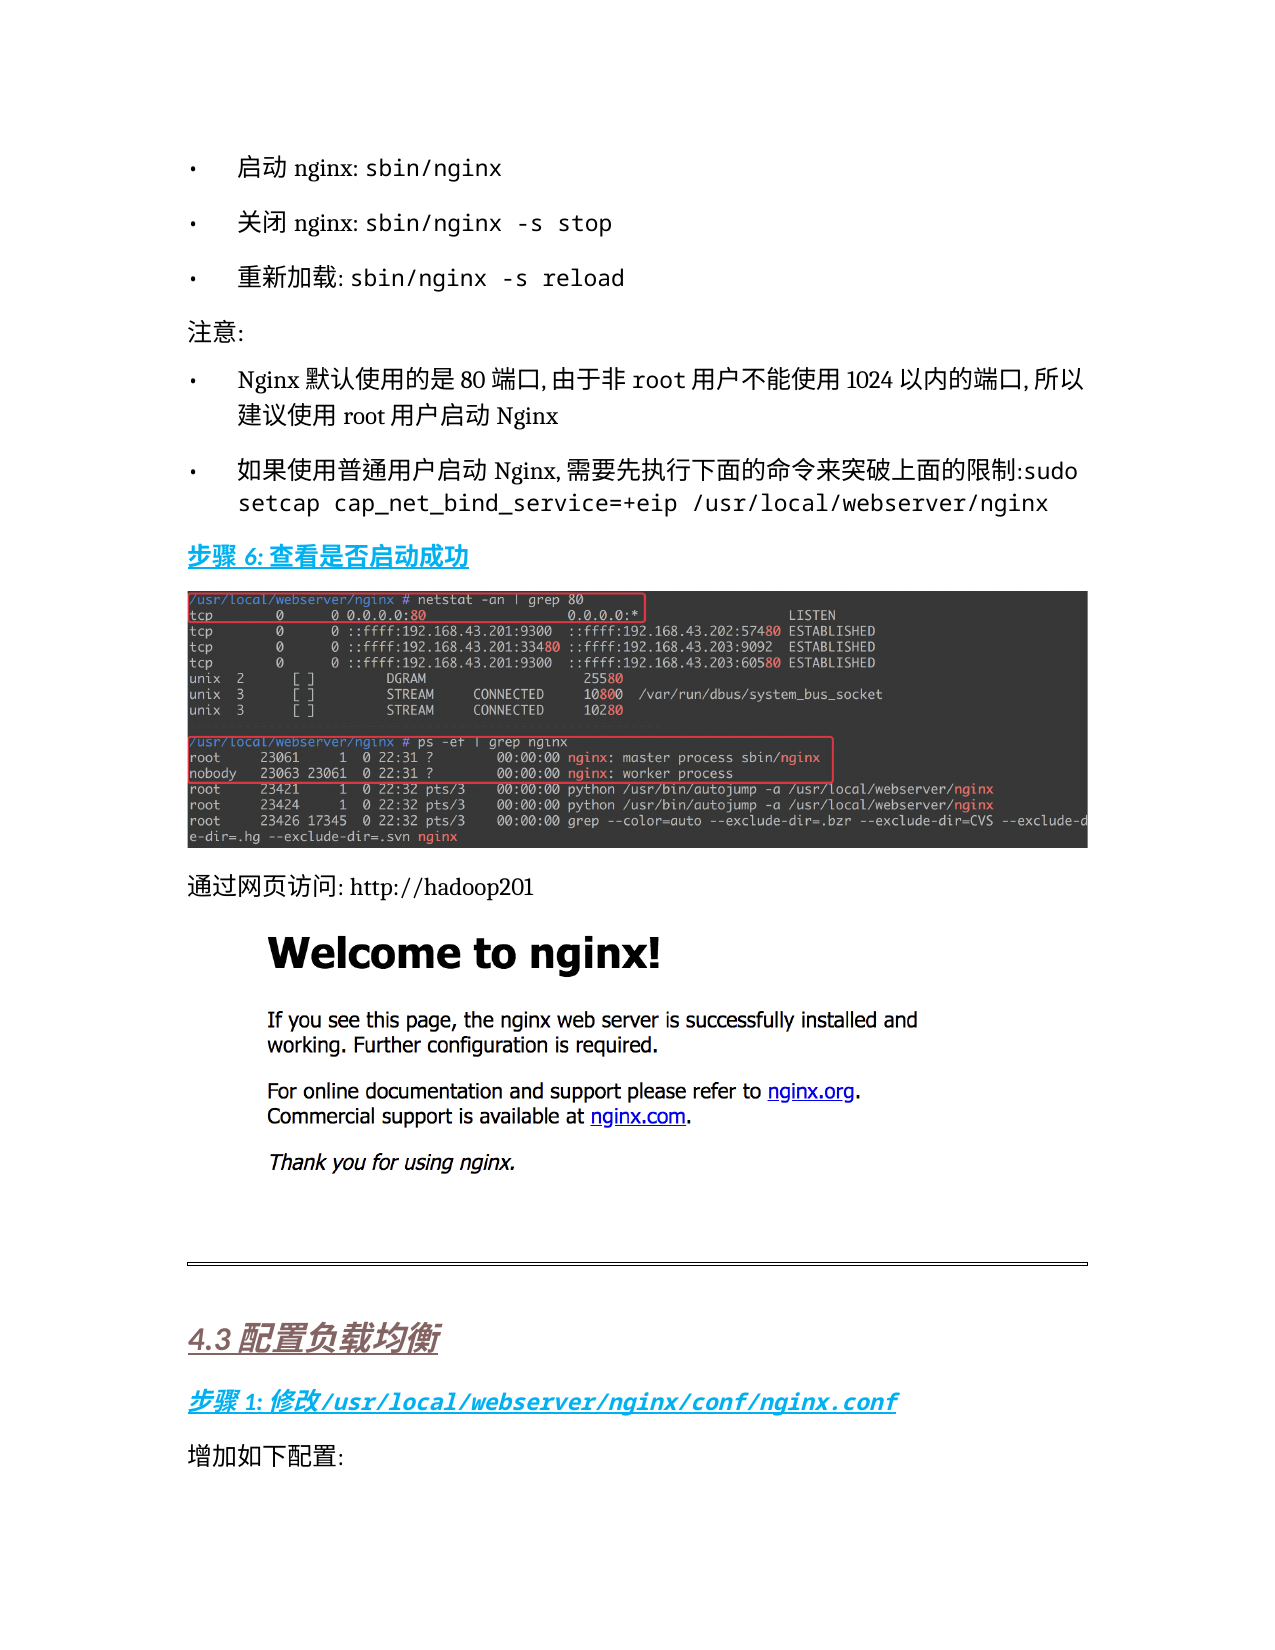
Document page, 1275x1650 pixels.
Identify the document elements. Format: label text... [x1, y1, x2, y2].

text 通过网页访问: http://hadoop201 [187, 866, 1087, 902]
picture [187, 591, 1088, 848]
text 注意: [187, 315, 1087, 349]
picture [187, 902, 1088, 1197]
subtitle 步骤 1: 修改/usr/local/webserver/nginx/conf/nginx.conf [187, 1381, 1087, 1417]
subtitle 4.3 配置负载均衡 [187, 1312, 1087, 1360]
list 如果使用普通用户启动 Nginx, 需要先执行下面的命令来突破上面的限制:sudo setcap cap_net_bind_service=+eip /usr/local/webserver/nginx [187, 452, 1087, 518]
subtitle 步骤 6: 查看是否启动成功 [187, 539, 1087, 573]
list 关闭 nginx: sbin/nginx -s stop [187, 205, 1087, 239]
list 重新加载: sbin/nginx -s reload [187, 260, 1087, 294]
list 启动 nginx: sbin/nginx [187, 150, 1087, 184]
list Nginx 默认使用的是 80 端口, 由于非root用户不能使用 1024 以内的端口, 所以建议使用 root 用户启动 Nginx [187, 359, 1087, 432]
text 增加如下配置: [187, 1436, 1087, 1472]
